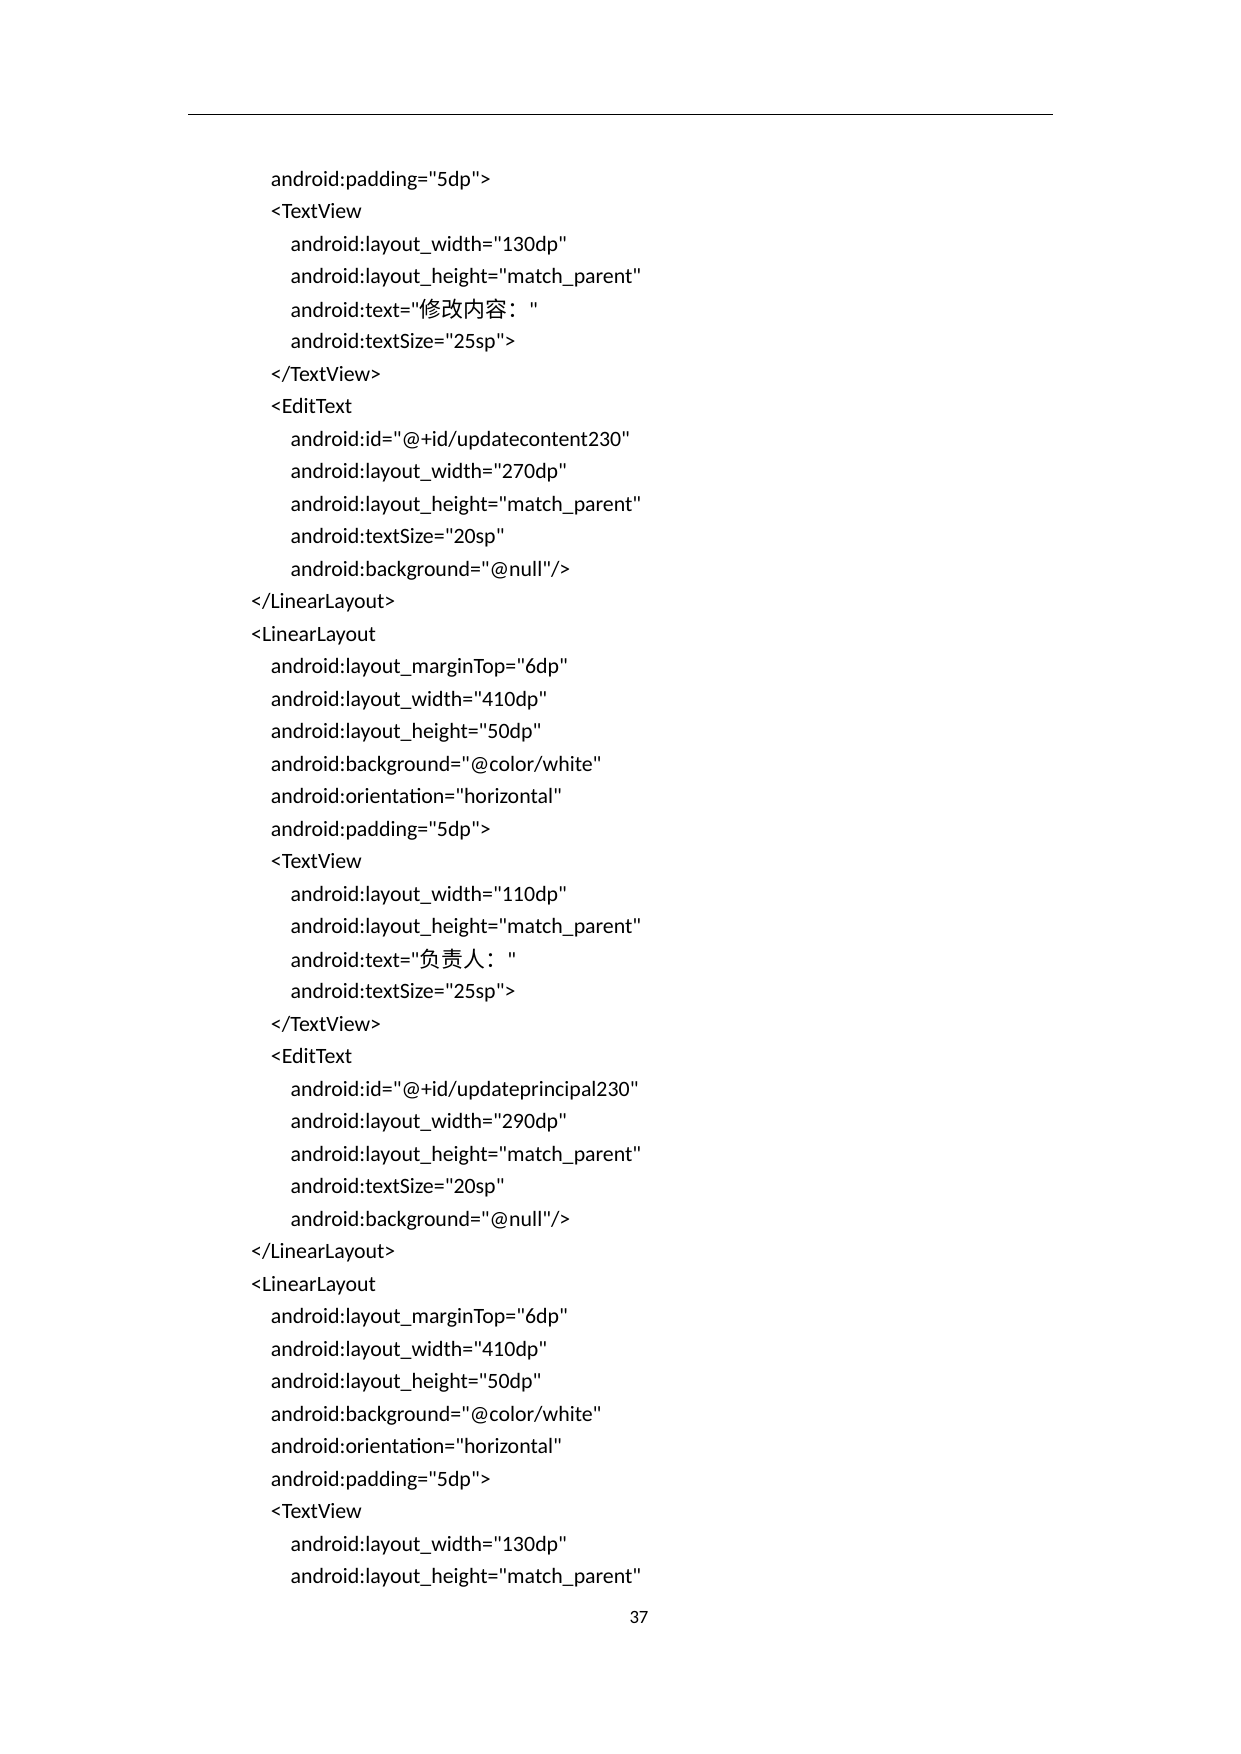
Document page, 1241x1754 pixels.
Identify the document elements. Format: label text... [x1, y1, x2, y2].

text </TextView> [187, 357, 1053, 389]
text android:padding="5dp"> [187, 812, 1053, 844]
text <EditText [187, 1039, 1053, 1072]
text android:padding="5dp"> [187, 162, 1053, 194]
text android:orientation="horizontal" [187, 1429, 1053, 1462]
text android:layout_width="410dp" [187, 682, 1053, 714]
text android:layout_marginTop="6dp" [187, 1299, 1053, 1332]
text android:layout_height="match_parent" [187, 487, 1053, 519]
text android:textSize="20sp" [187, 1169, 1053, 1202]
text android:layout_height="match_parent" [187, 909, 1053, 942]
text android:layout_height="match_parent" [187, 1559, 1053, 1592]
text android:textSize="20sp" [187, 519, 1053, 552]
text android:textSize="25sp"> [187, 974, 1053, 1007]
text <TextView [187, 844, 1053, 877]
text android:orientation="horizontal" [187, 779, 1053, 812]
text android:layout_height="match_parent" [187, 1137, 1053, 1169]
text android:layout_width="290dp" [187, 1104, 1053, 1137]
text </LinearLayout> [187, 1234, 1053, 1267]
text </LinearLayout> [187, 584, 1053, 617]
text android:background="@null"/> [187, 552, 1053, 584]
text android:background="@null"/> [187, 1202, 1053, 1234]
text android:layout_height="match_parent" [187, 259, 1053, 292]
text android:layout_width="270dp" [187, 454, 1053, 487]
text <EditText [187, 389, 1053, 422]
text <TextView [187, 1494, 1053, 1527]
text android:id="@+id/updateprincipal230" [187, 1072, 1053, 1104]
text <TextView [187, 194, 1053, 227]
text android:layout_width="410dp" [187, 1332, 1053, 1364]
text android:text="负责人：" [187, 942, 1053, 974]
text android:textSize="25sp"> [187, 324, 1053, 357]
text android:layout_width="130dp" [187, 1527, 1053, 1559]
text android:background="@color/white" [187, 747, 1053, 779]
text android:layout_width="110dp" [187, 877, 1053, 909]
text <LinearLayout [187, 1267, 1053, 1299]
text android:padding="5dp"> [187, 1462, 1053, 1494]
text android:id="@+id/updatecontent230" [187, 422, 1053, 454]
text android:layout_height="50dp" [187, 1364, 1053, 1397]
text android:layout_width="130dp" [187, 227, 1053, 259]
text android:background="@color/white" [187, 1397, 1053, 1429]
text android:layout_height="50dp" [187, 714, 1053, 747]
text </TextView> [187, 1007, 1053, 1039]
text <LinearLayout [187, 617, 1053, 649]
text android:layout_marginTop="6dp" [187, 649, 1053, 682]
text android:text="修改内容：" [187, 292, 1053, 324]
